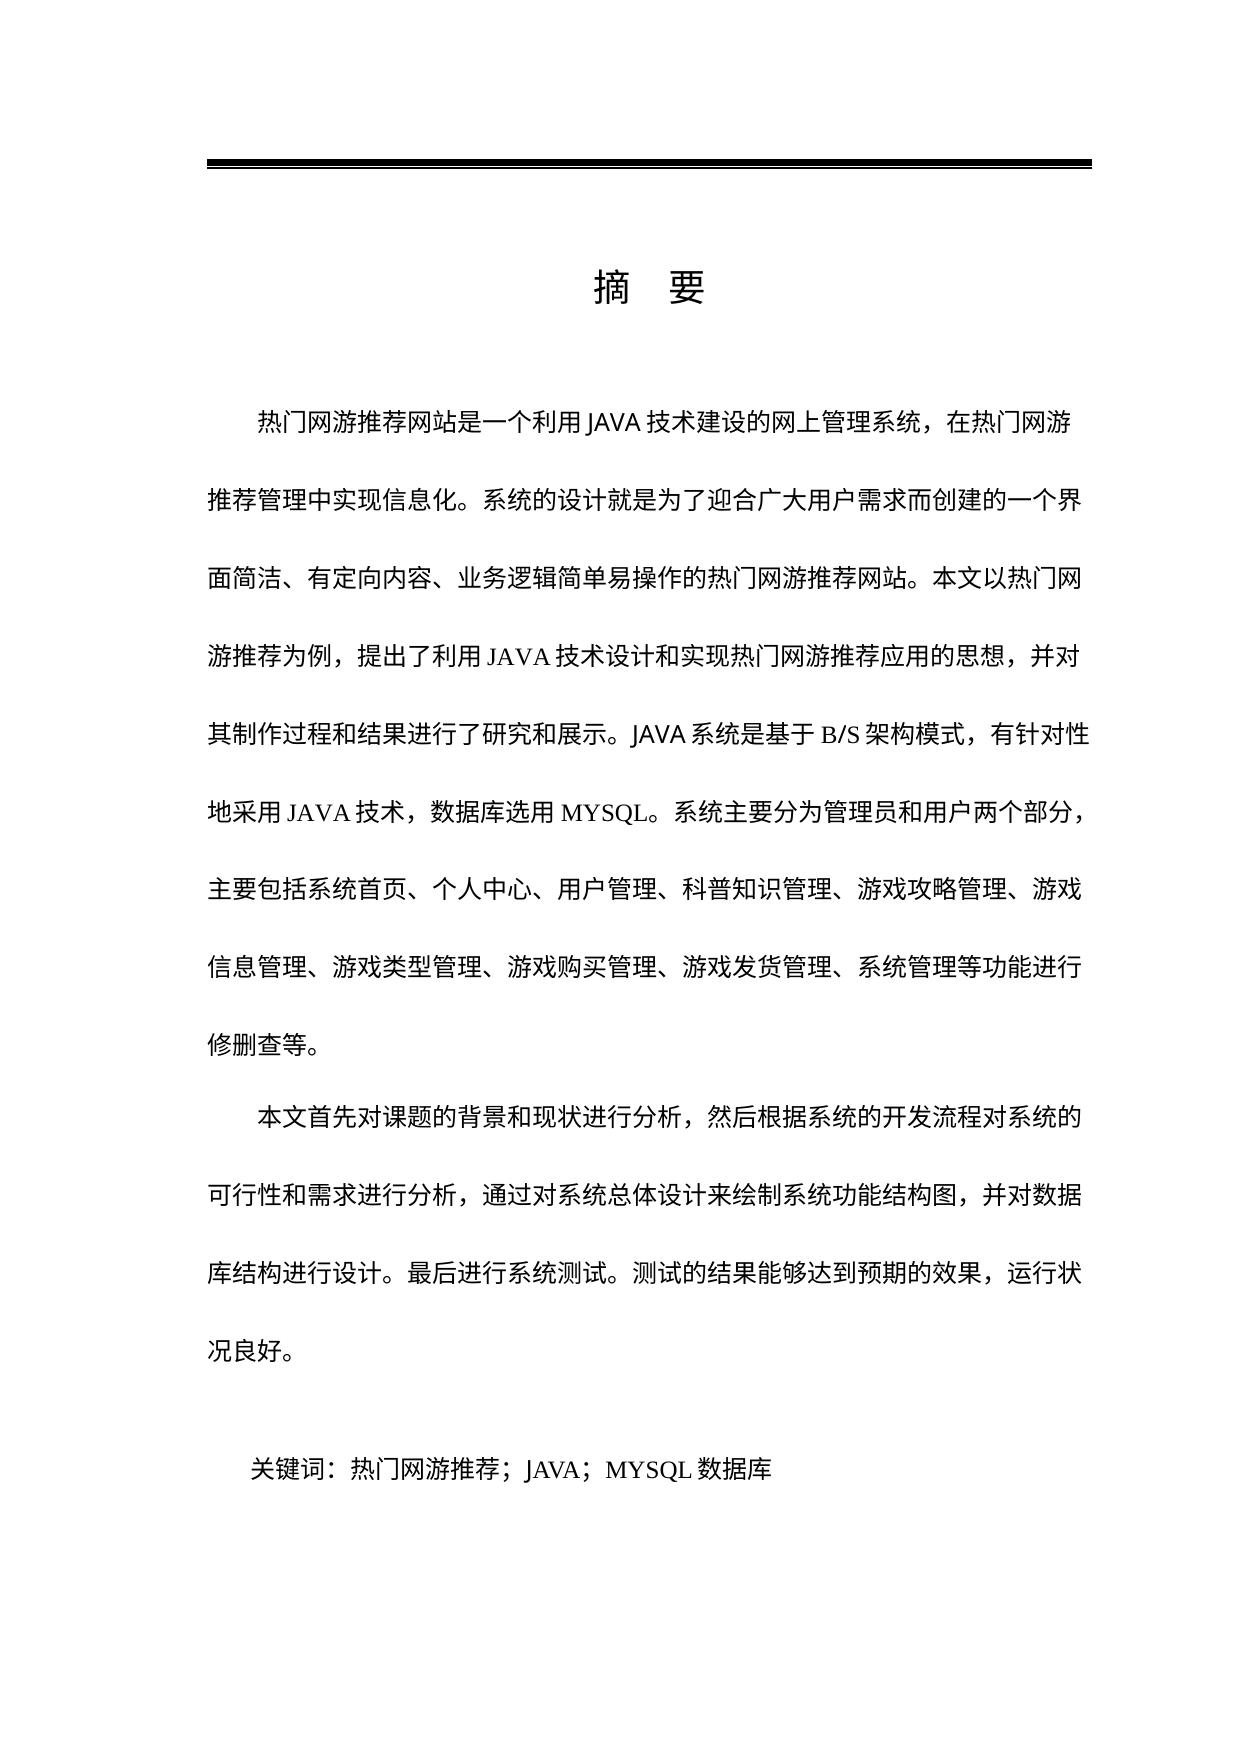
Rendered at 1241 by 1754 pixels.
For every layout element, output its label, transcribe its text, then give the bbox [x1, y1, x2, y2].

text 摘 要 [207, 258, 1092, 312]
text 关键词：热门网游推荐；JAVA；MYSQL数据库 [207, 1389, 1092, 1539]
text 热门网游推荐网站是一个利用JAVA技术建设的网上管理系统，在热门网游推荐管理中实现信息化。系统的设计就是为了迎合广大用户需求而创建的一个界面简洁、有定向内容、业务逻辑简单易操作的热门网游推荐网站。本文以热门网游推荐为例，提出了利用JAVA技术设计和实现热门网游推荐应用的思想，并对其制作过程和结果进行了研究和展示。JAVA系统是基于B/S架构模式，有针对性地采用JAVA技术，数据库选用MYSQL。系统主要分为管理员和用户两个部分，主要包括系统首页、个人中心、用户管理、科普知识管理、游戏攻略管理、游戏信息管理、游戏类型管理、游戏购买管理、游戏发货管理、系统管理等功能进行修删查等。 [207, 826, 1092, 1076]
text 热门网游推荐网站是一个利用JAVA技术建设的网上管理系统，在热门网游推荐管理中实现信息化。系统的设计就是为了迎合广大用户需求而创建的一个界面简洁、有定向内容、业务逻辑简单易操作的热门网游推荐网站。本文以热门网游推荐为例，提出了利用JAVA技术设计和实现热门网游推荐应用的思想，并对其制作过程和结果进行了研究和展示。JAVA系统是基于B/S架构模式，有针对性地采用JAVA技术，数据库选用MYSQL。系统主要分为管理员和用户两个部分，主要包括系统首页、个人中心、用户管理、科普知识管理、游戏攻略管理、游戏信息管理、游戏类型管理、游戏购买管理、游戏发货管理、系统管理等功能进行修删查等。 [207, 388, 1092, 798]
text 本文首先对课题的背景和现状进行分析，然后根据系统的开发流程对系统的可行性和需求进行分析，通过对系统总体设计来绘制系统功能结构图，并对数据库结构进行设计。最后进行系统测试。测试的结果能够达到预期的效果，运行状况良好。 [207, 1083, 1092, 1382]
